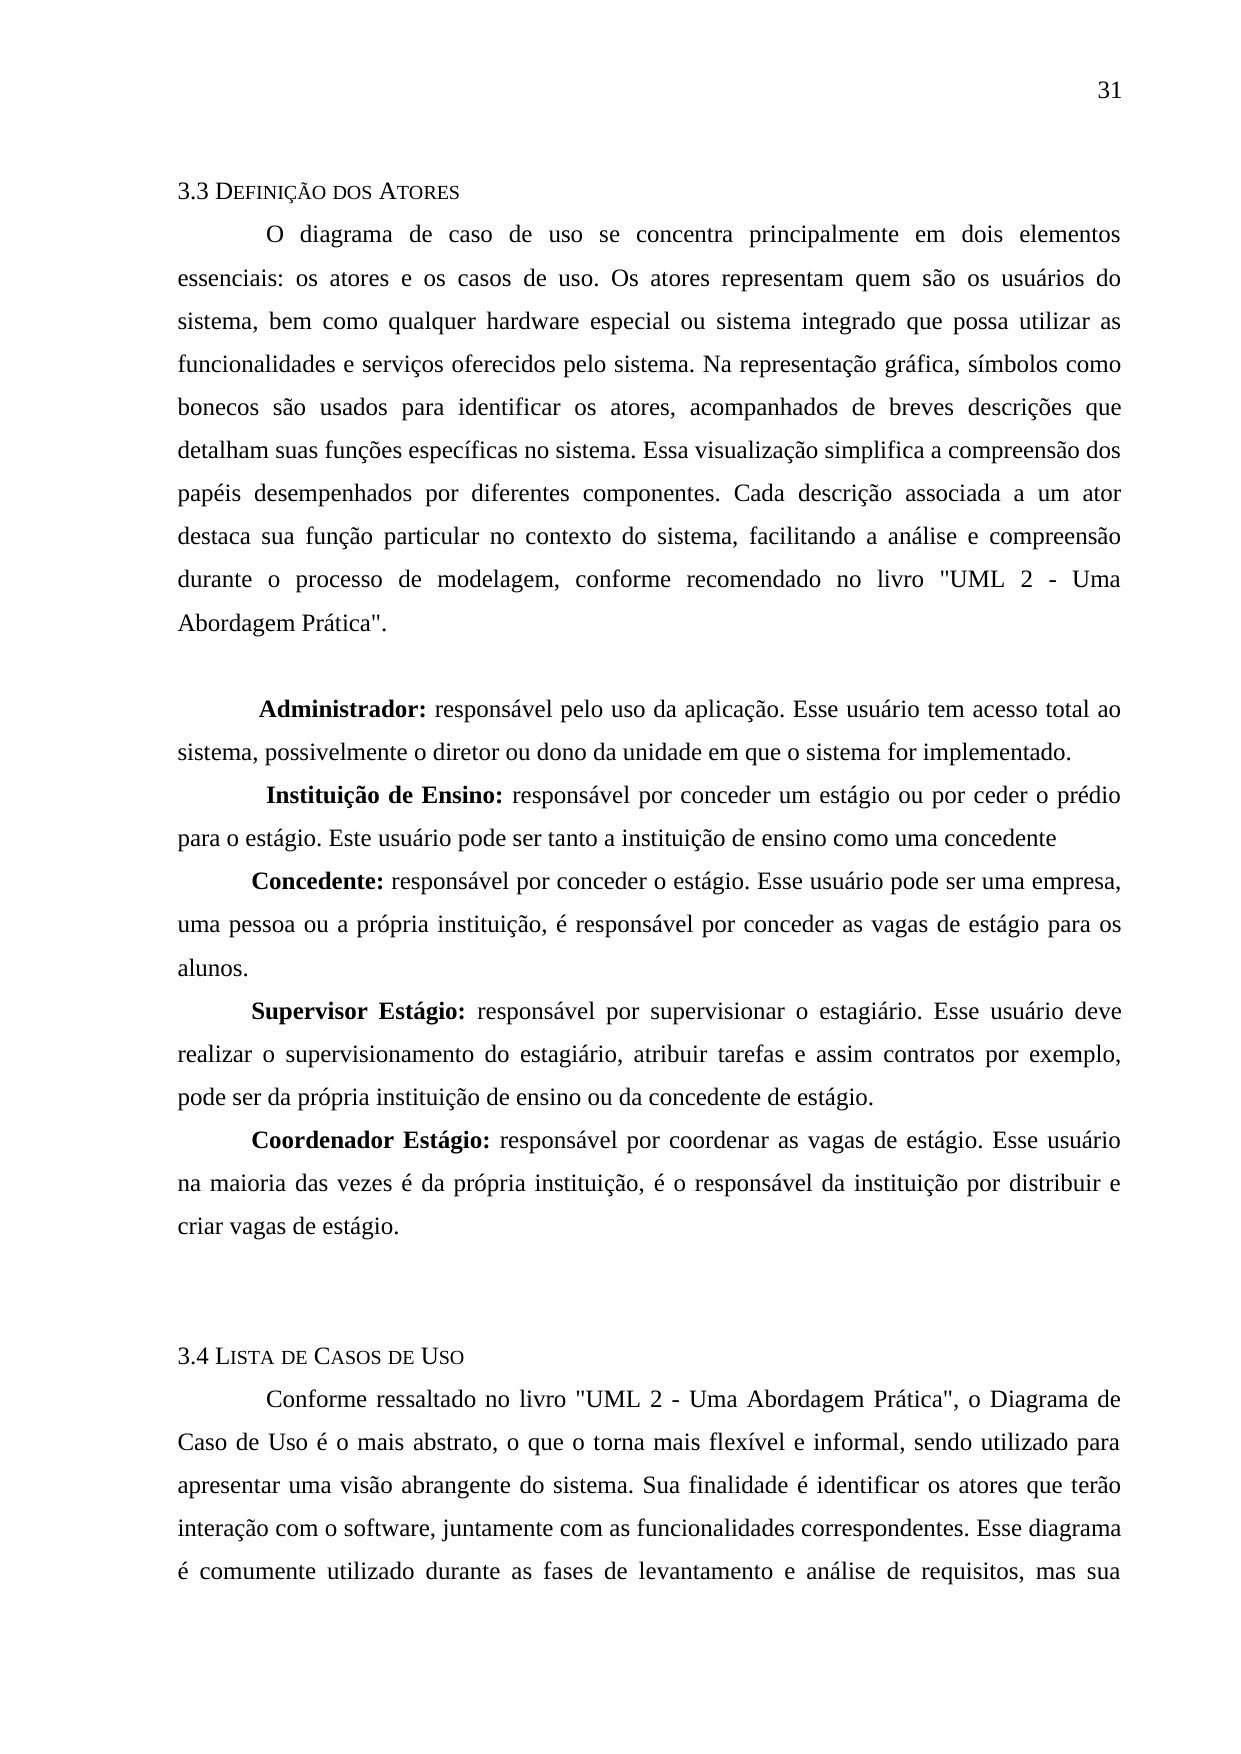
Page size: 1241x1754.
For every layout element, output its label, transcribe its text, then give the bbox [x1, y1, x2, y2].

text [177, 1384, 1122, 1585]
text Administrador: responsável pelo uso da aplicação. Esse usuário tem acesso total ao sistema, possivelmente o diretor ou dono da unidade em que o sistema for implementado. [177, 694, 1122, 766]
text O diagrama de caso de uso se concentra principalmente em dois elementos essenciais: os atores e os casos de uso. Os atores representam quem são os usuários do sistema, bem como qualquer hardware especial ou sistema integrado que possa utilizar as funcionalidades e serviços oferecidos pelo sistema. Na representação gráfica, símbolos como bonecos são usados para identificar os atores, acompanhados de breves descrições que detalham suas funções específicas no sistema. Essa visualização simplifica a compreensão dos papéis desempenhados por diferentes componentes. Cada descrição associada a um ator destaca sua função particular no contexto do sistema, facilitando a análise e compreensão durante o processo de modelagem, conforme recomendado no livro "UML 2 - Uma Abordagem Prática". [177, 219, 1122, 636]
subtitle 3.3 Definição dos Atores [177, 176, 1122, 205]
subtitle 3.4 Lista de Casos de Uso [177, 1341, 1122, 1369]
text Concedente: responsável por conceder o estágio. Esse usuário pode ser uma empresa, uma pessoa ou a própria instituição, é responsável por conceder as vagas de estágio para os alunos. [177, 866, 1122, 981]
text Coordenador Estágio: responsável por coordenar as vagas de estágio. Esse usuário na maioria das vezes é da própria instituição, é o responsável da instituição por distribuir e criar vagas de estágio. [177, 1125, 1122, 1240]
text Supervisor Estágio: responsável por supervisionar o estagiário. Esse usuário deve realizar o supervisionamento do estagiário, atribuir tarefas e assim contratos por exemplo, pode ser da própria instituição de ensino ou da concedente de estágio. [177, 996, 1122, 1111]
text Instituição de Ensino: responsável por conceder um estágio ou por ceder o prédio para o estágio. Este usuário pode ser tanto a instituição de ensino como uma concedente [177, 780, 1122, 852]
